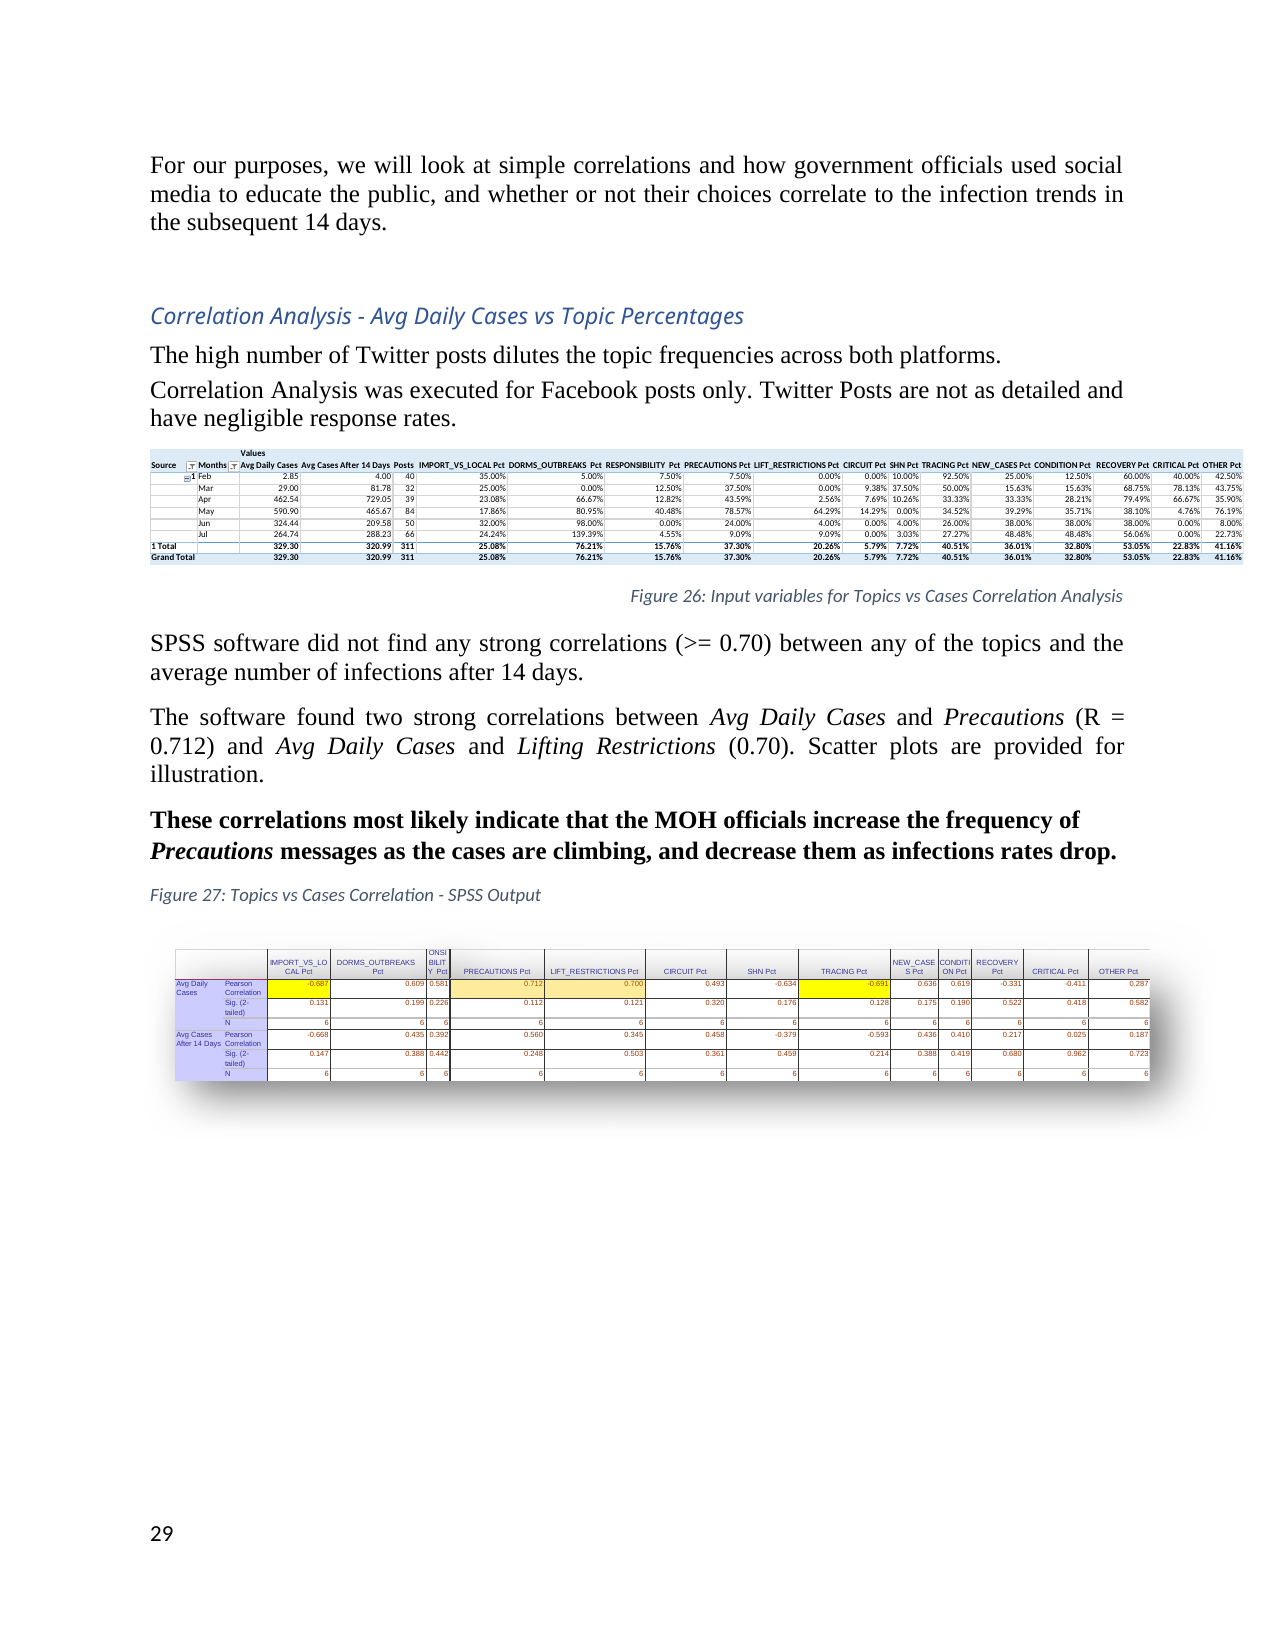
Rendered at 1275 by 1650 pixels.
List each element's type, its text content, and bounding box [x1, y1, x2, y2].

text Figure 27: Topics vs Cases Correlation - SPSS Output [150, 884, 1125, 907]
text The software found two strong correlations between Avg Daily Cases and Precautions (R = 0.712) and Avg Daily Cases and Lifting Restrictions (0.70). Scatter plots are provided for illustration. [150, 702, 1125, 788]
text The high number of Twitter posts dilutes the topic frequencies across both platforms. [150, 340, 1125, 368]
text Figure 26: Input variables for Topics vs Cases Correlation Analysis [150, 584, 1125, 607]
text SPSS software did not find any strong correlations (>= 0.70) between any of the topics and the average number of infections after 14 days. [150, 628, 1125, 685]
text Correlation Analysis was executed for Facebook posts only. Twitter Posts are not as detailed and have negligible response rates. [150, 375, 1125, 432]
text These correlations most likely indicate that the MOH officials increase the frequency of Precautions messages as the cases are climbing, and decrease them as infections rates drop. [150, 805, 1125, 865]
text For our purposes, we will look at simple correlations and how government officials used social media to educate the public, and whether or not their choices correlate to the infection trends in the subsequent 14 days. [150, 150, 1125, 236]
subtitle Correlation Analysis - Avg Daily Cases vs Topic Percentages [150, 300, 1125, 331]
